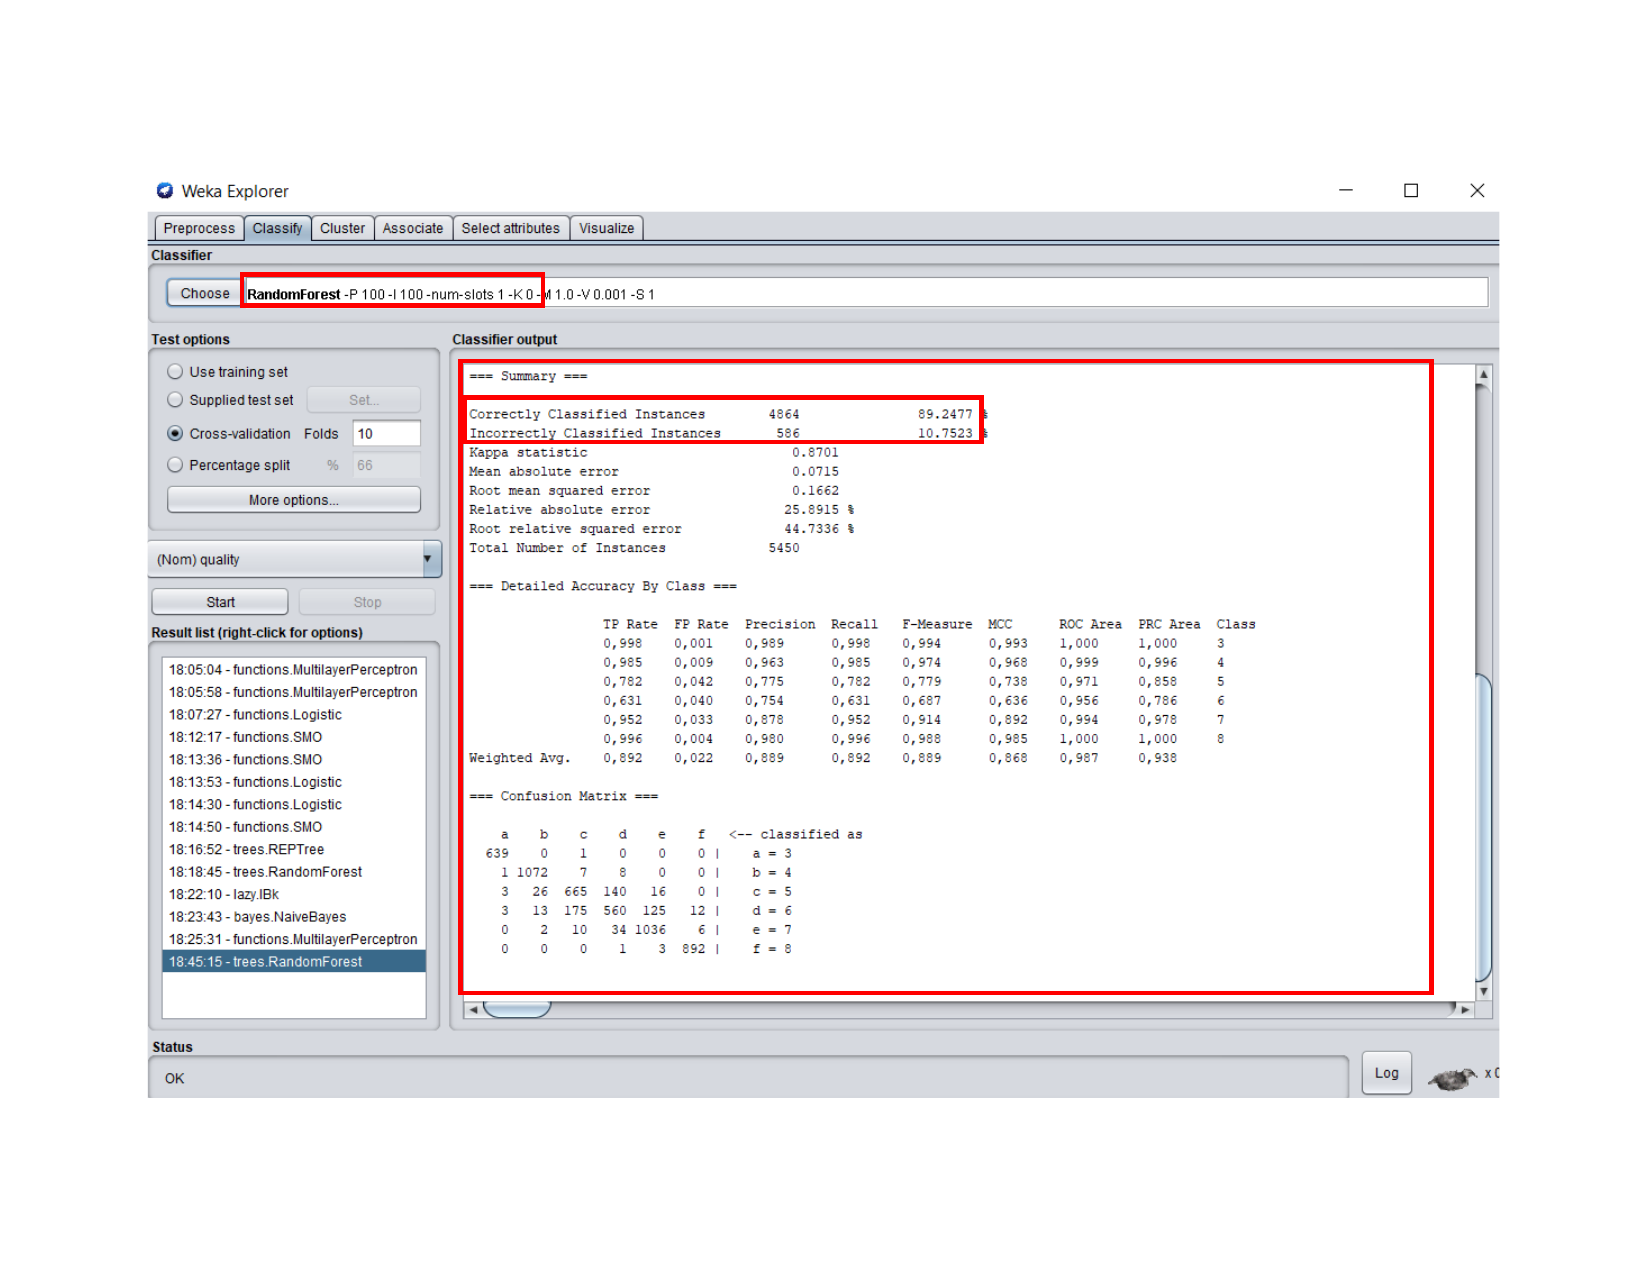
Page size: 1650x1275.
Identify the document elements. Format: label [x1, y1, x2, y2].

picture [147, 177, 1500, 1098]
